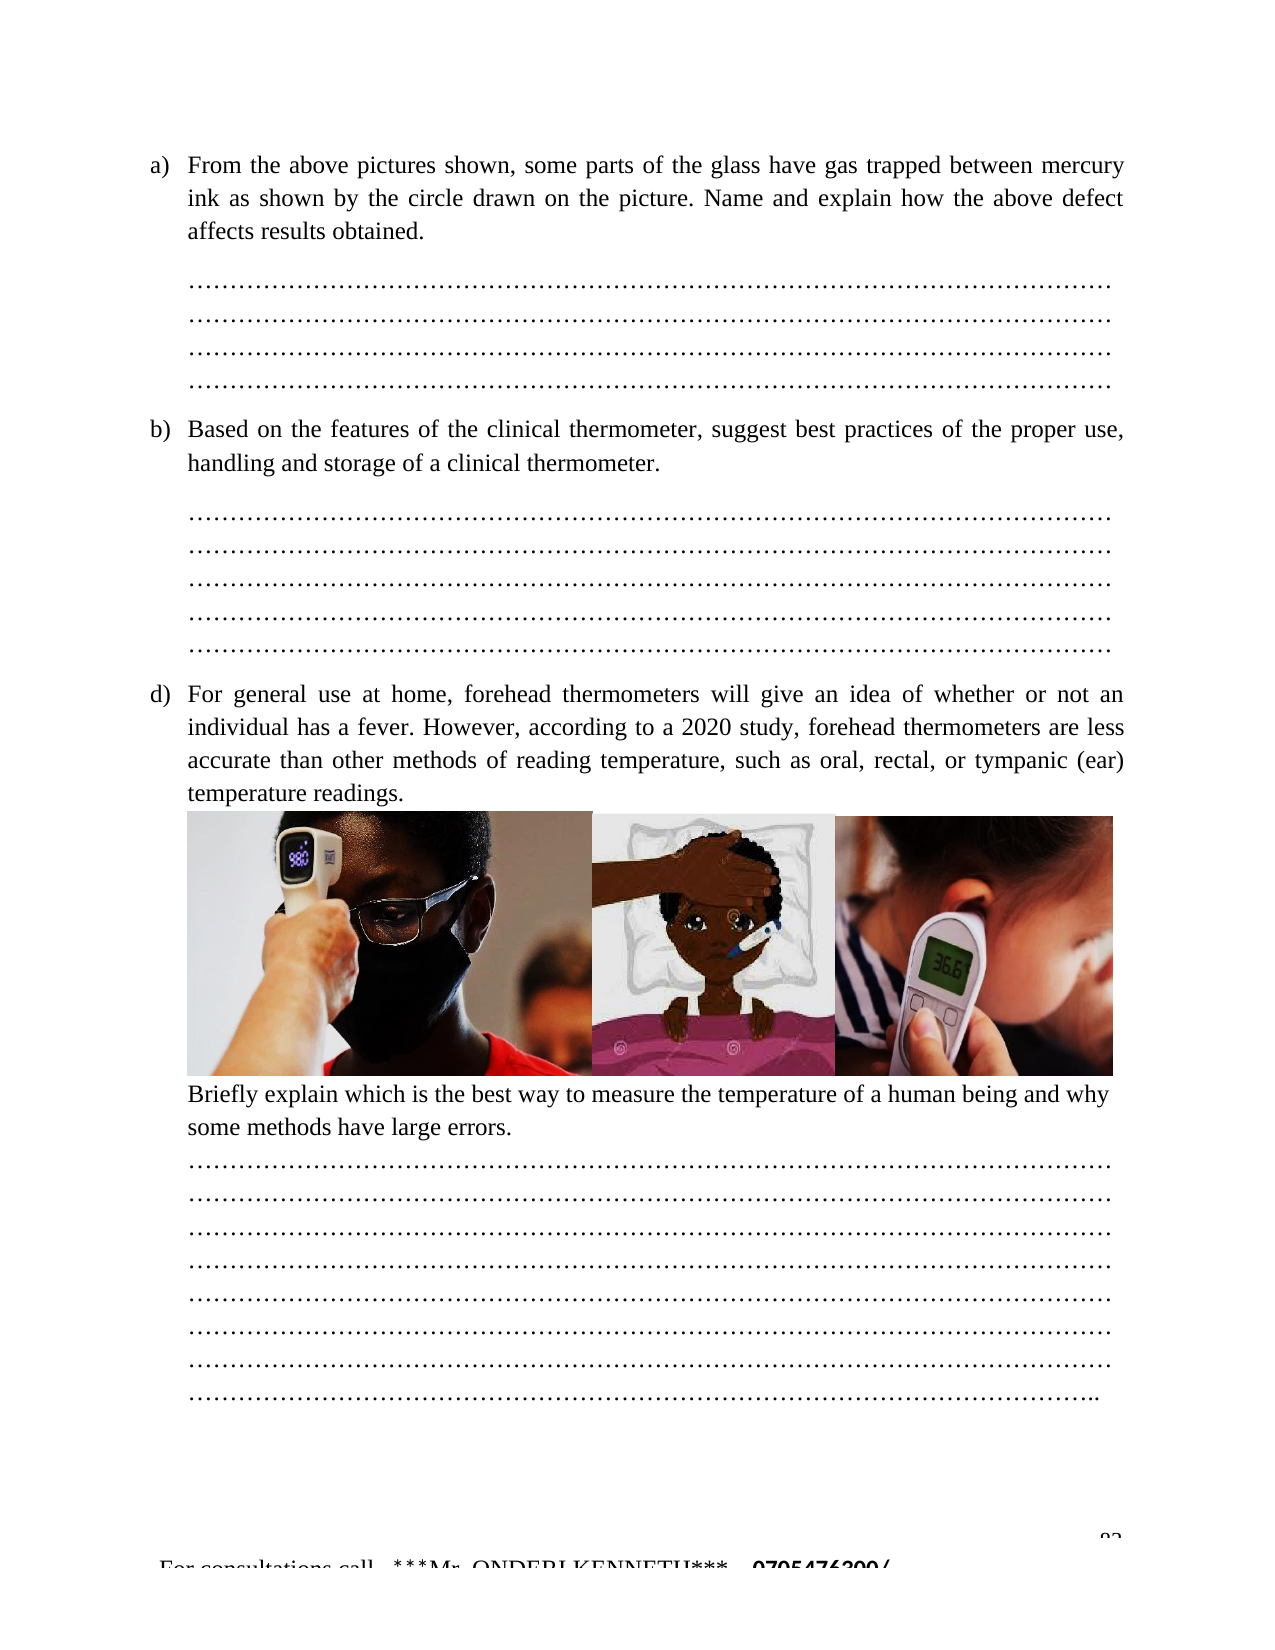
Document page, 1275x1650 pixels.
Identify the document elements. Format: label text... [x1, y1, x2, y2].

text ………………………………………………………………………………………………… [187, 1212, 1219, 1240]
text ………………………………………………………………………………………………… [187, 530, 1219, 559]
text ………………………………………………………………………………………………… [187, 1344, 1219, 1372]
list Based on the features of the clinical thermometer, suggest best practices of the proper use, handling and storage of a clinical thermometer. [150, 414, 1125, 476]
text ………………………………………………………………………………………………… [187, 1146, 1219, 1174]
text ………………………………………………………………………………………………… [187, 266, 1219, 294]
text ………………………………………………………………………………………………… [187, 1245, 1219, 1273]
text ………………………………………………………………………………………………… [187, 497, 1219, 526]
text ………………………………………………………………………………………………… [187, 1311, 1219, 1339]
list From the above pictures shown, some parts of the glass have gas trapped between mercury ink as shown by the circle drawn on the picture. Name and explain how the above defect affects results obtained. [150, 150, 1125, 245]
text ………………………………………………………………………………………………… [187, 629, 1219, 658]
text ……………………………………………………………………………………………….. [187, 1377, 1219, 1406]
text ………………………………………………………………………………………………… [187, 299, 1219, 328]
list For general use at home, forehead thermometers will give an idea of whether or not an individual has a fever. However, according to a 2020 study, forehead thermometers are less accurate than other methods of reading temperature, such as oral, rectal, or tympanic (ear) temperature readings. [150, 679, 1125, 807]
text ………………………………………………………………………………………………… [187, 1278, 1219, 1306]
text ………………………………………………………………………………………………… [187, 1178, 1219, 1207]
text ………………………………………………………………………………………………… [187, 365, 1219, 393]
text ………………………………………………………………………………………………… [187, 563, 1219, 592]
picture [187, 811, 1113, 1076]
text ………………………………………………………………………………………………… [187, 597, 1219, 625]
text Briefly explain which is the best way to measure the temperature of a human being and why some methods have large errors. [187, 1079, 1112, 1141]
text ………………………………………………………………………………………………… [187, 332, 1219, 361]
